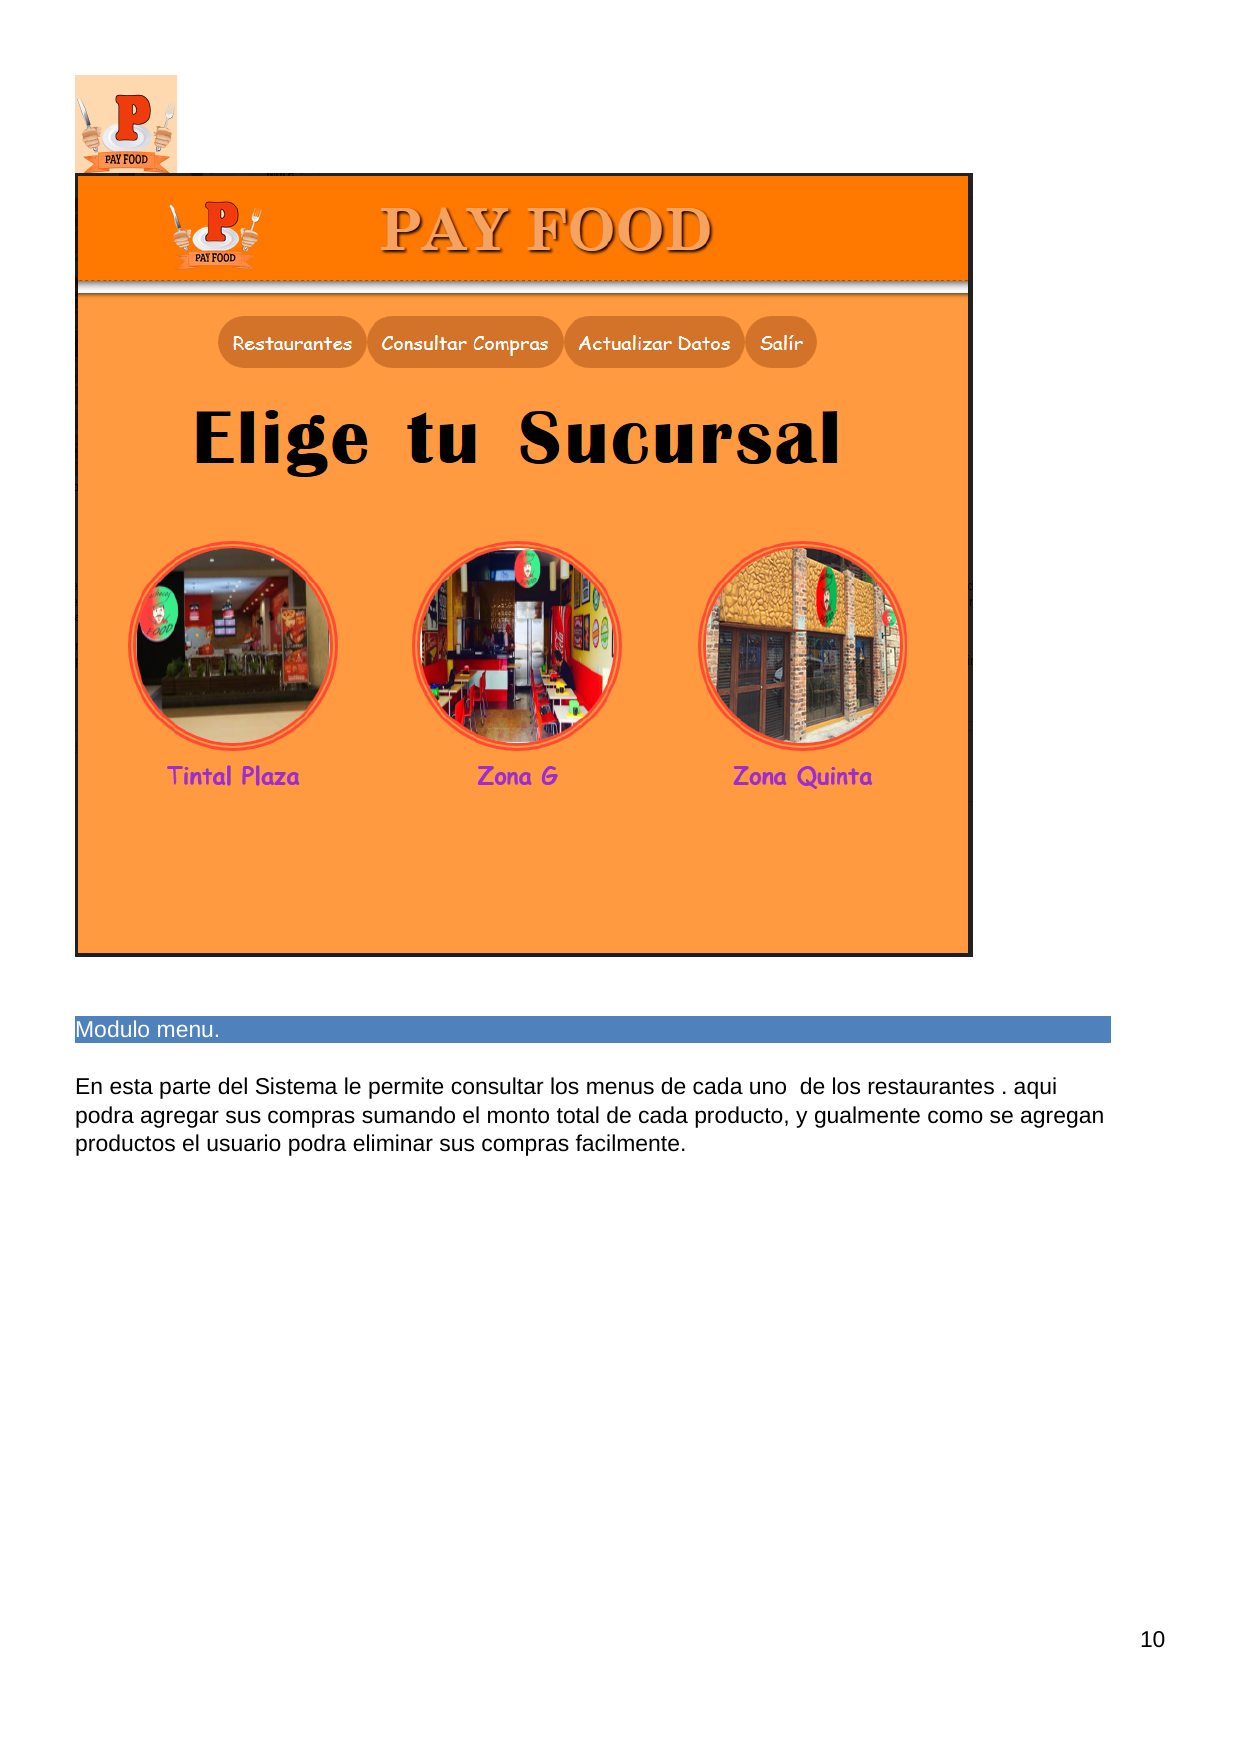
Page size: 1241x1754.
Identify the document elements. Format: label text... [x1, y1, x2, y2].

text Modulo menu. [75, 1016, 1111, 1043]
text En esta parte del Sistema le permite consultar los menus de cada uno de los restaurantes . aqui podra agregar sus compras sumando el monto total de cada producto, y gualmente como se agregan productos el usuario podra eliminar sus compras facilmente. [75, 1073, 1111, 1156]
picture [75, 75, 973, 957]
